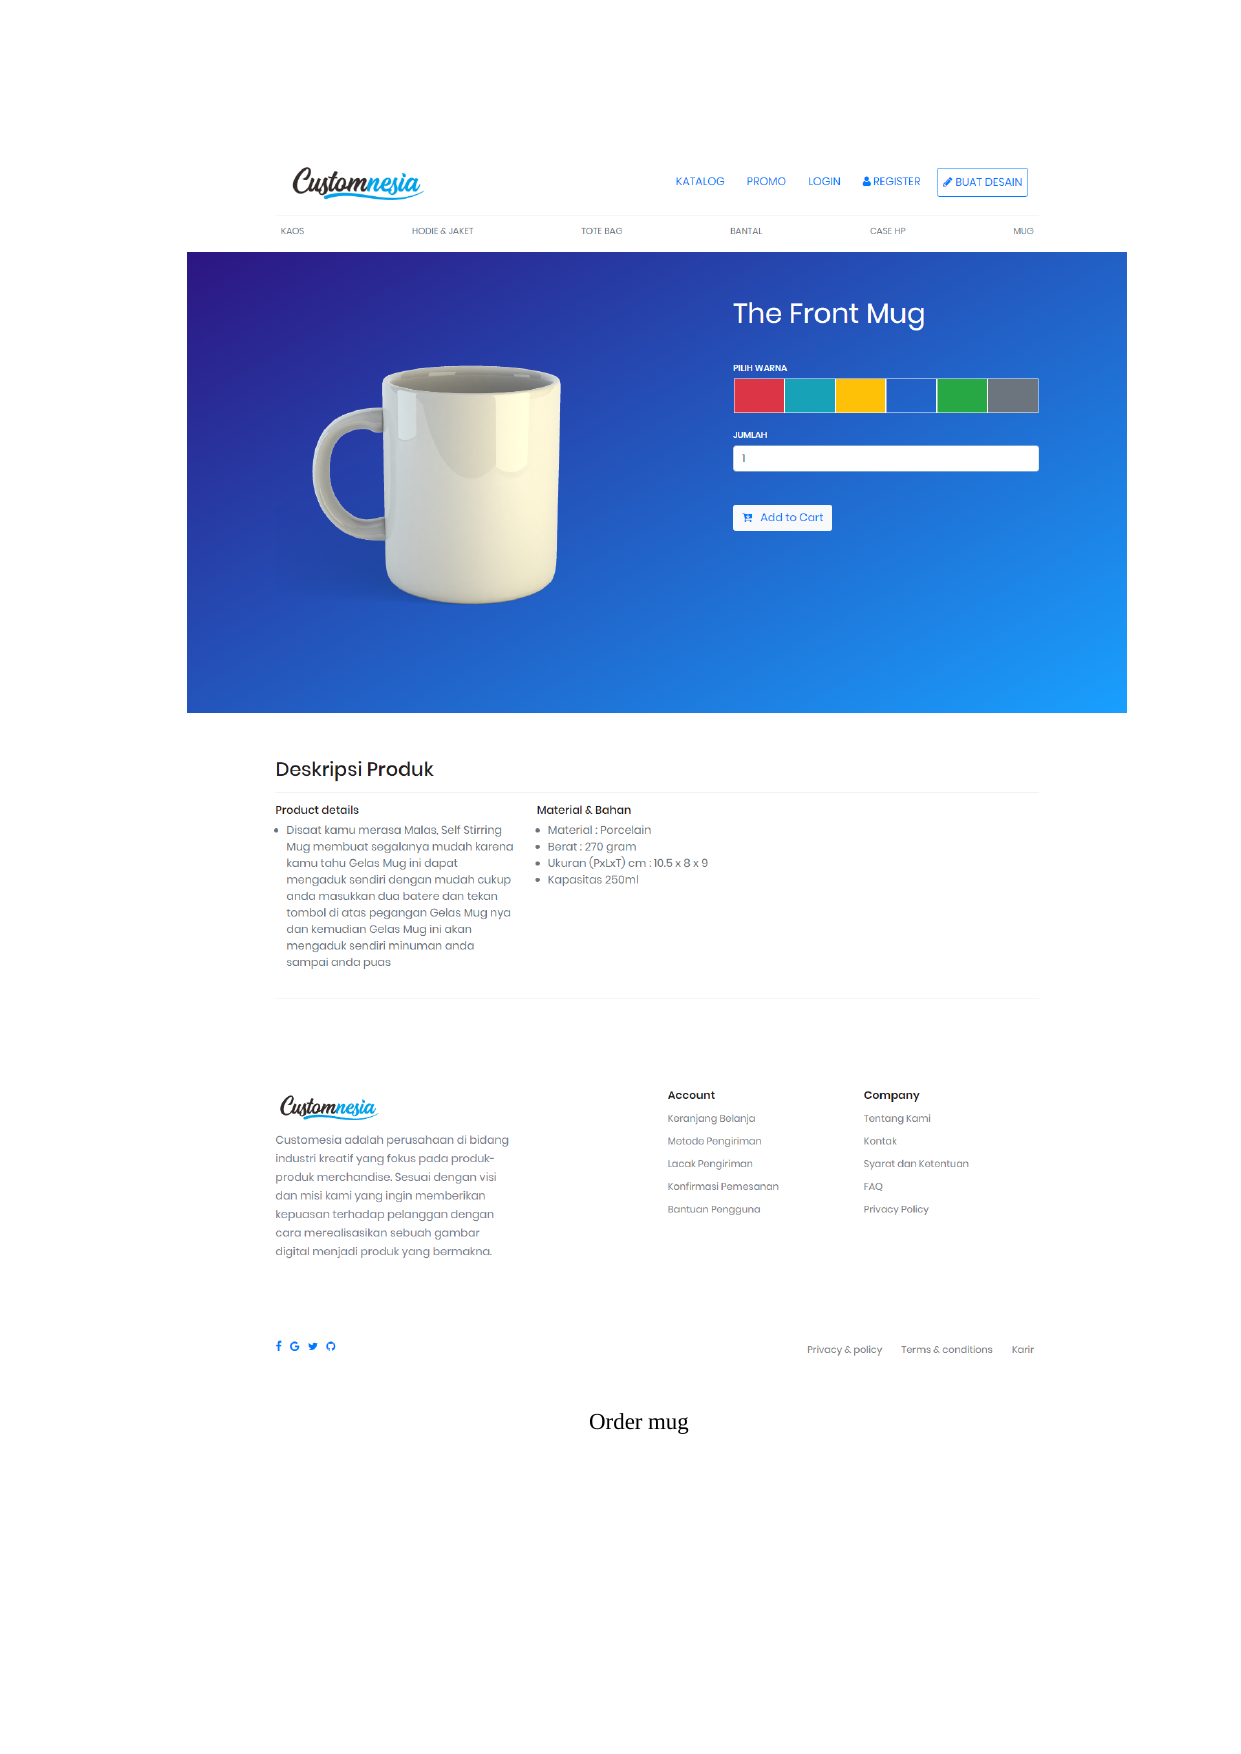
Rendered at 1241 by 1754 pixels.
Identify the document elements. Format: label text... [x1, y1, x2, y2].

picture [187, 149, 1127, 1394]
list Order mug [187, 1408, 1090, 1434]
